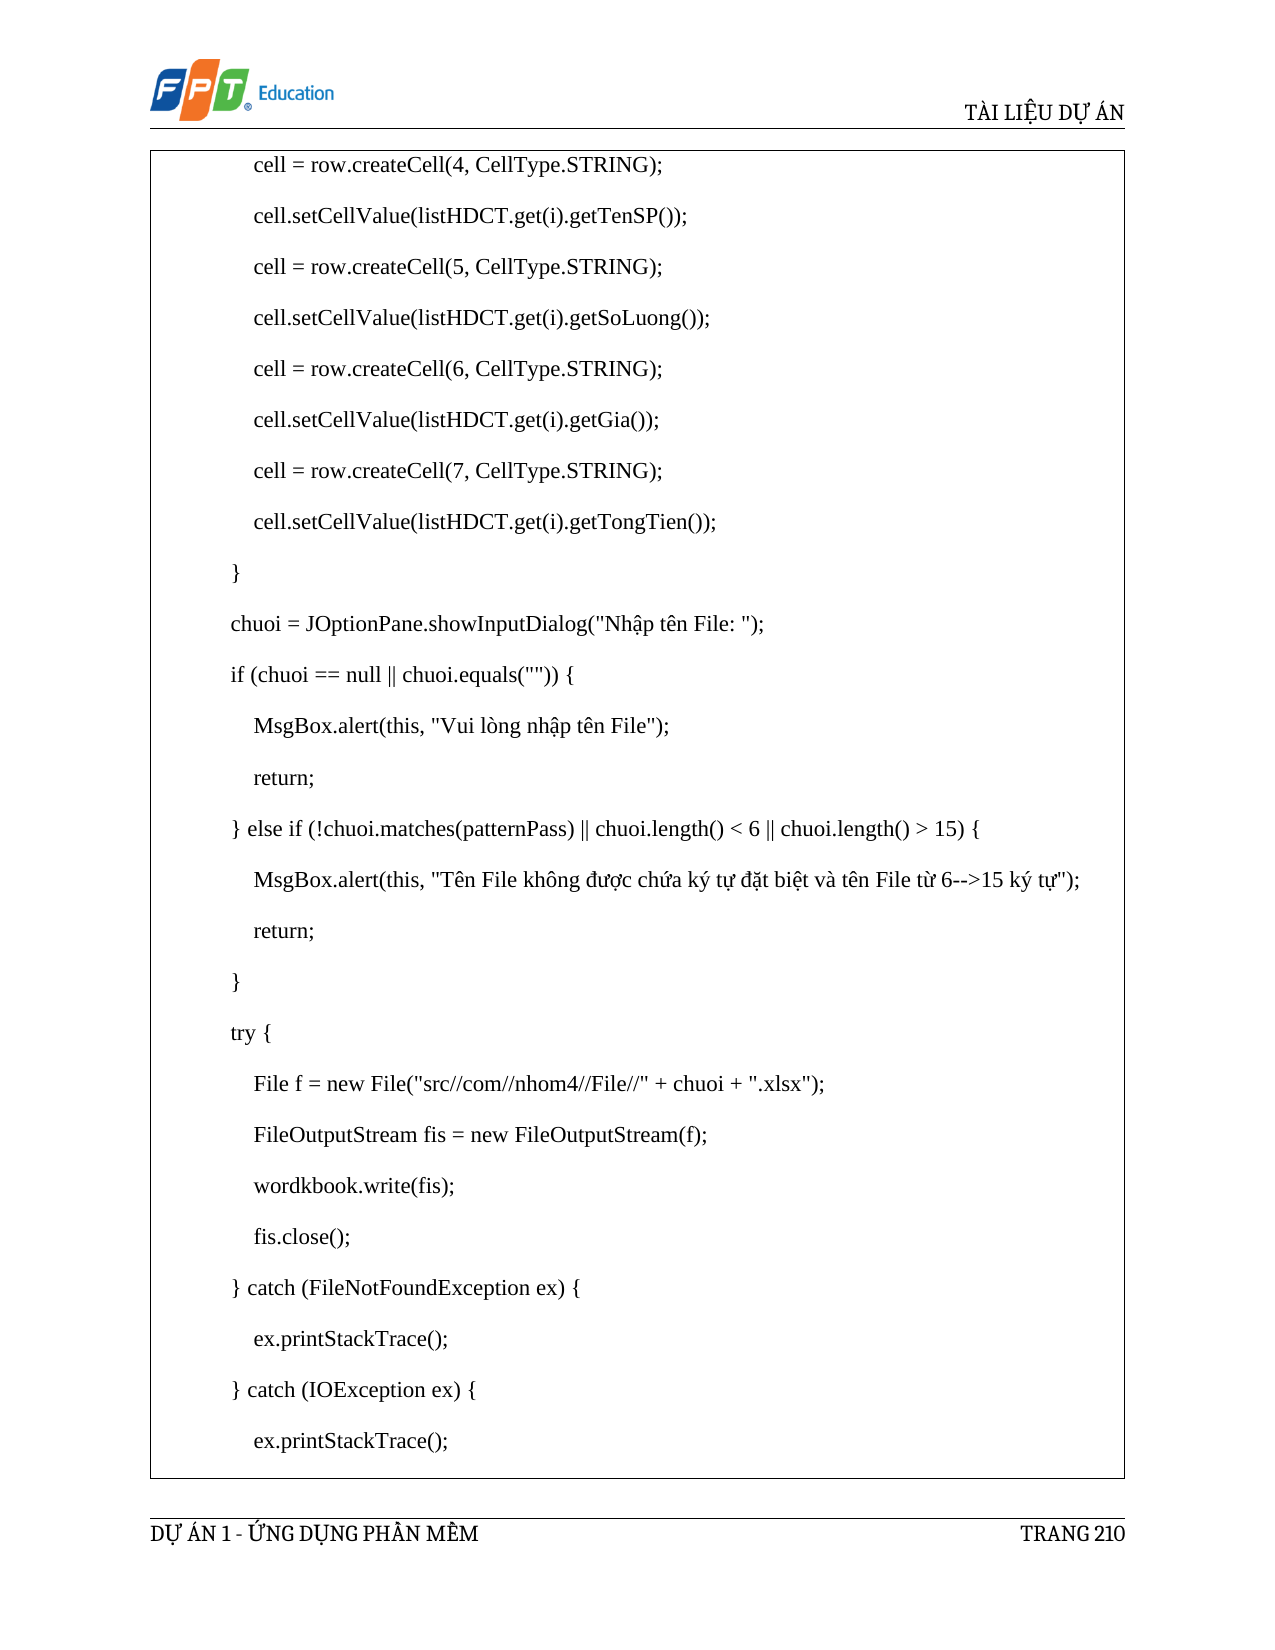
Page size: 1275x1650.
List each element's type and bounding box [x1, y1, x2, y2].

table_header [151, 151, 1124, 1478]
picture [150, 59, 336, 121]
